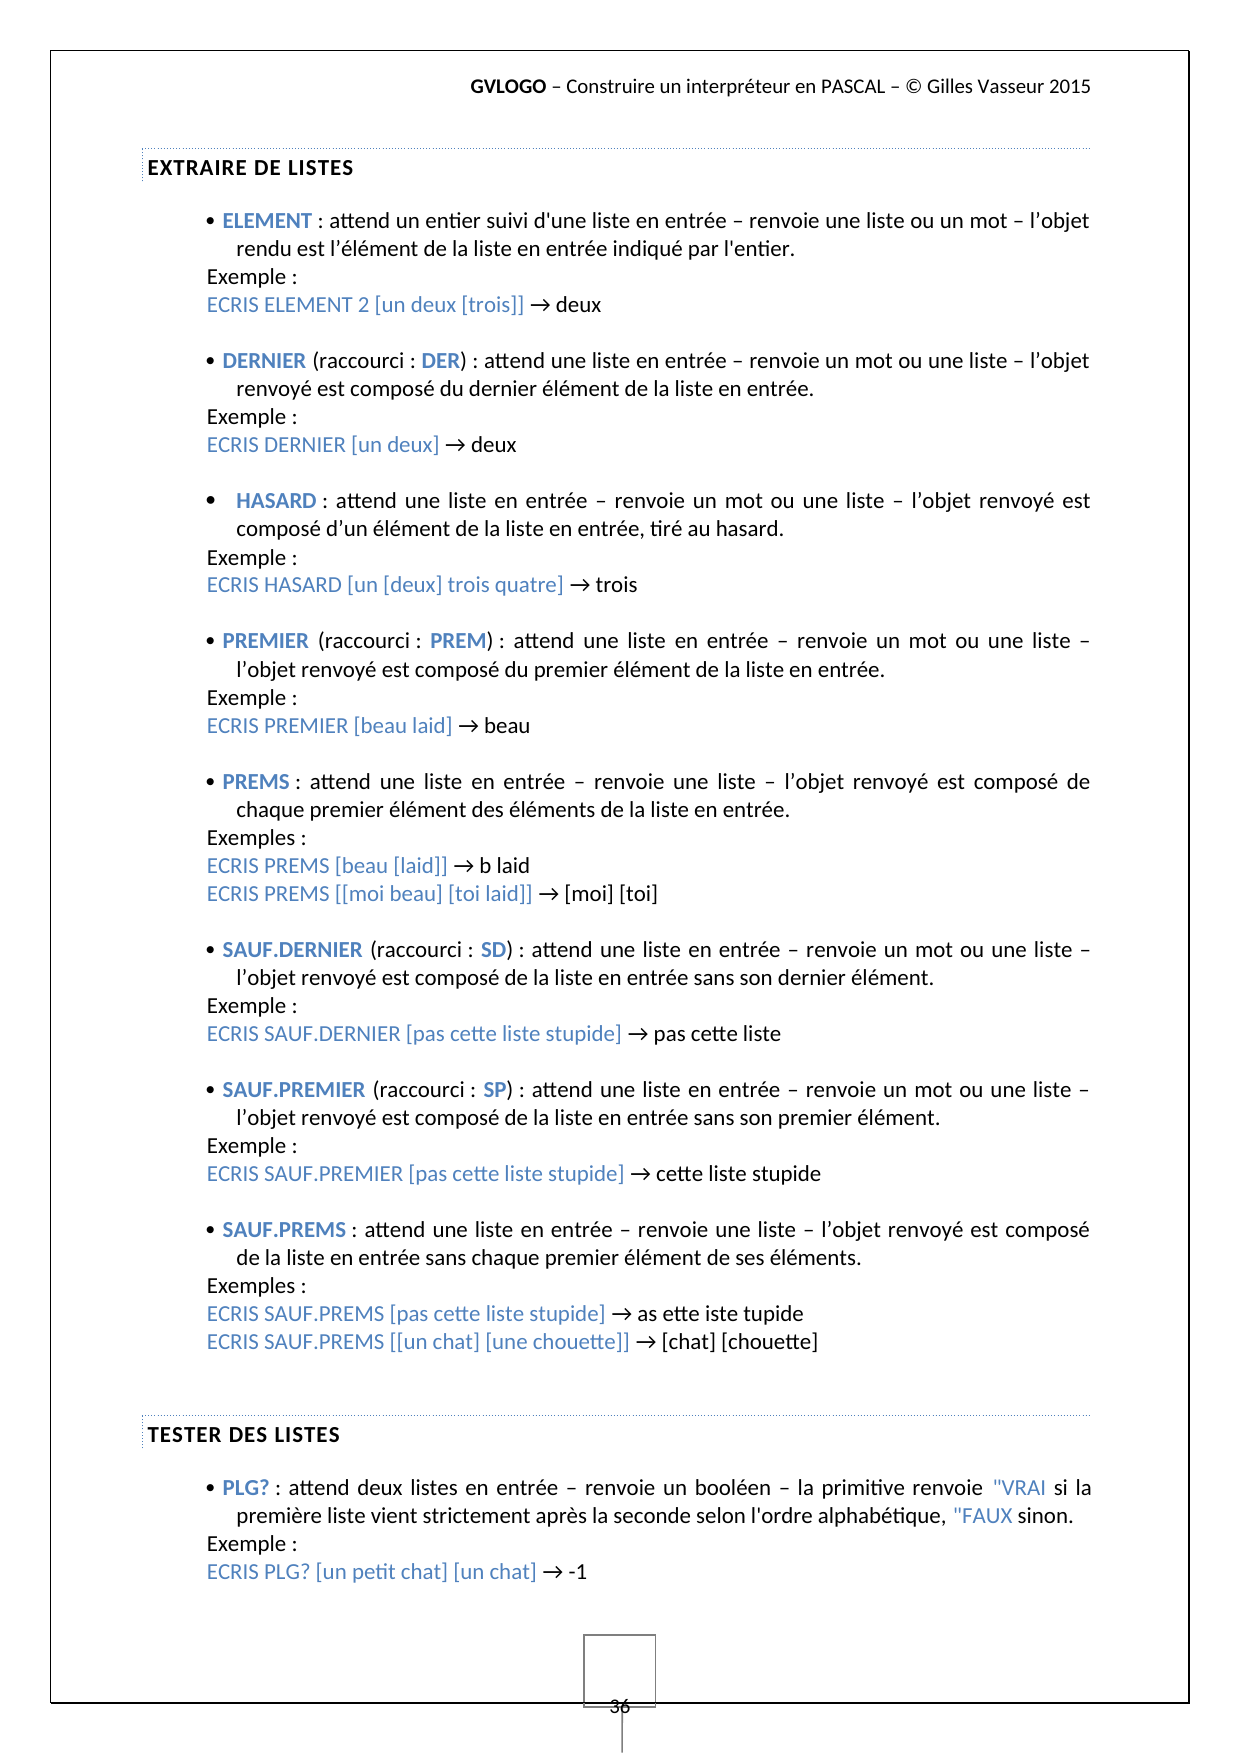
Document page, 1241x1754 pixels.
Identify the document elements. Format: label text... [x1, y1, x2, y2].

text Exemple : [147, 991, 1092, 1019]
text Exemples : [147, 1271, 1092, 1299]
list PREMS : attend une liste en entrée – renvoie une liste – l’objet renvoyé est composé de chaque premier élément des éléments de la liste en entrée. [207, 767, 1092, 823]
subtitle Tester des listes [142, 1414, 1092, 1448]
text ECRIS HASARD [un [deux] trois quatre] → trois [147, 571, 1092, 599]
subtitle Extraire de listes [142, 148, 1092, 181]
list HASARD : attend une liste en entrée – renvoie un mot ou une liste – l’objet renvoyé est composé d’un élément de la liste en entrée, tiré au hasard. [207, 487, 1092, 543]
text ECRIS SAUF.PREMIER [pas cette liste stupide] → cette liste stupide [147, 1159, 1092, 1187]
text Exemples : [147, 823, 1092, 851]
list DERNIER (raccourci : DER) : attend une liste en entrée – renvoie un mot ou une liste – l’objet renvoyé est composé du dernier élément de la liste en entrée. [207, 346, 1092, 402]
text ECRIS PREMS [[moi beau] [toi laid]] → [moi] [toi] [147, 879, 1092, 907]
text Exemple : [147, 543, 1092, 571]
list SAUF.PREMS : attend une liste en entrée – renvoie une liste – l’objet renvoyé est composé de la liste en entrée sans chaque premier élément de ses éléments. [207, 1215, 1092, 1271]
text ECRIS SAUF.PREMS [pas cette liste stupide] → as ette iste tupide [147, 1299, 1092, 1327]
text Exemple : [147, 402, 1092, 431]
list SAUF.PREMIER (raccourci : SP) : attend une liste en entrée – renvoie un mot ou une liste – l’objet renvoyé est composé de la liste en entrée sans son premier élément. [207, 1075, 1092, 1131]
text ECRIS PREMS [beau [laid]] → b laid [147, 851, 1092, 879]
text ECRIS ELEMENT 2 [un deux [trois]] → deux [147, 290, 1092, 318]
list ELEMENT : attend un entier suivi d'une liste en entrée – renvoie une liste ou un mot – l’objet rendu est l’élément de la liste en entrée indiqué par l'entier. [207, 206, 1092, 262]
text ECRIS PLG? [un petit chat] [un chat] → -1 [147, 1557, 1092, 1585]
text ECRIS SAUF.PREMS [[un chat] [une chouette]] → [chat] [chouette] [147, 1327, 1092, 1355]
list SAUF.DERNIER (raccourci : SD) : attend une liste en entrée – renvoie un mot ou une liste – l’objet renvoyé est composé de la liste en entrée sans son dernier élément. [207, 935, 1092, 991]
text Exemple : [147, 1131, 1092, 1159]
text Exemple : [147, 1529, 1092, 1557]
text ECRIS SAUF.DERNIER [pas cette liste stupide] → pas cette liste [147, 1019, 1092, 1047]
text Exemple : [147, 262, 1092, 290]
text ECRIS PREMIER [beau laid] → beau [147, 711, 1092, 739]
list PLG? : attend deux listes en entrée – renvoie un booléen – la primitive renvoie "VRAI si la première liste vient strictement après la seconde selon l'ordre alphabétique, "FAUX sinon. [207, 1473, 1092, 1529]
text ECRIS DERNIER [un deux] → deux [147, 431, 1092, 458]
list PREMIER (raccourci : PREM) : attend une liste en entrée – renvoie un mot ou une liste – l’objet renvoyé est composé du premier élément de la liste en entrée. [207, 627, 1092, 683]
text Exemple : [147, 683, 1092, 711]
